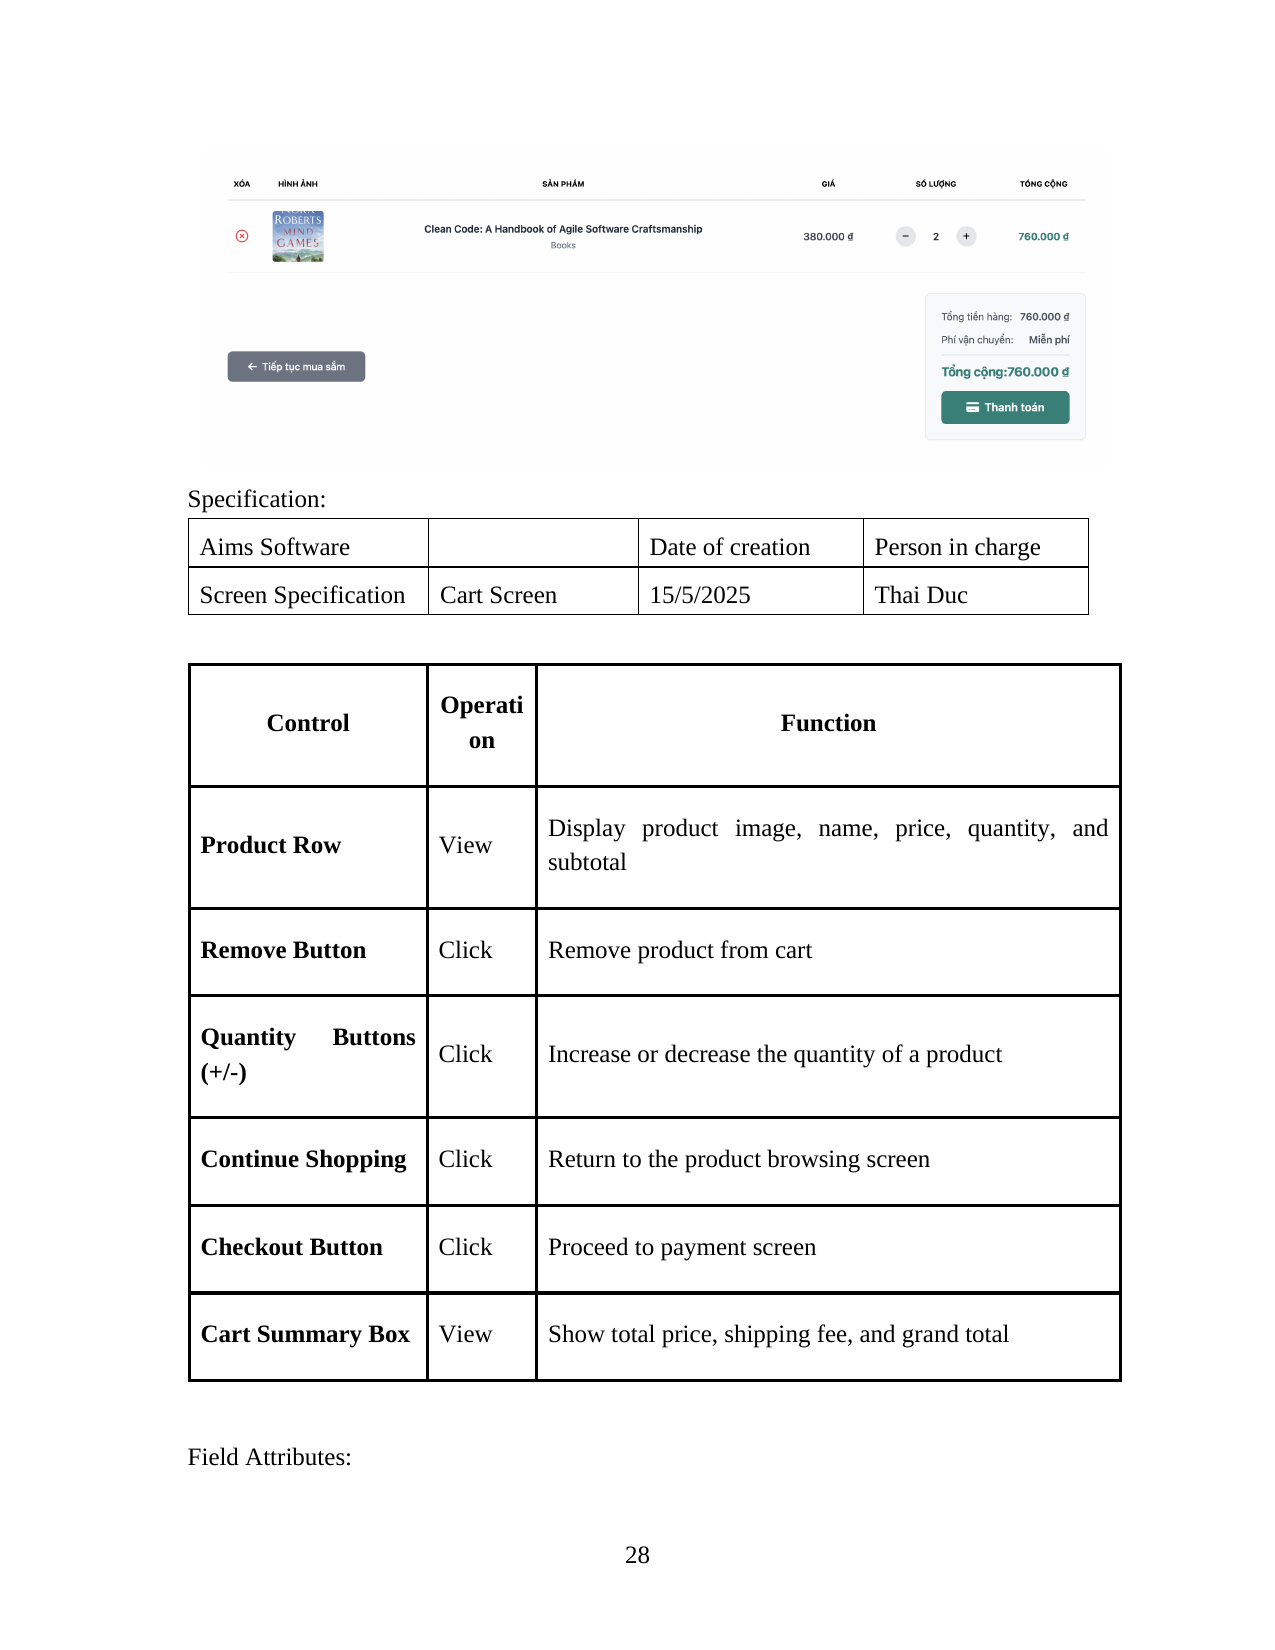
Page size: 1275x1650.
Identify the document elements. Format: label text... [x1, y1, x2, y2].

table_cell Product Row [191, 788, 426, 907]
table_cell Click [429, 910, 535, 994]
table_header [429, 519, 638, 566]
table_cell Quantity Buttons (+/-) [191, 997, 426, 1116]
table_cell 15/5/2025 [639, 568, 863, 614]
table_cell Click [429, 1207, 535, 1291]
table_cell Show total price, shipping fee, and grand total [538, 1295, 1119, 1379]
table_cell Cart Screen [429, 568, 638, 614]
table_cell Display product image, name, price, quantity, and subtotal [538, 788, 1119, 907]
table_header Aims Software [189, 519, 428, 566]
table_cell View [429, 1295, 535, 1379]
table_header Date of creation [639, 519, 863, 566]
table_cell Screen Specification [189, 568, 428, 614]
text Field Attributes: [187, 1442, 1087, 1470]
table_header Operation [429, 666, 535, 784]
table_header Person in charge [864, 519, 1088, 566]
table_cell Click [429, 997, 535, 1116]
table_header Control [191, 666, 426, 784]
text Specification: [187, 484, 1087, 513]
table_cell Checkout Button [191, 1207, 426, 1291]
table_cell Proceed to payment screen [538, 1207, 1119, 1291]
table_cell Return to the product browsing screen [538, 1119, 1119, 1204]
table_cell Remove Button [191, 910, 426, 994]
table_cell View [429, 788, 535, 907]
table_cell Cart Summary Box [191, 1295, 426, 1379]
table_cell Continue Shopping [191, 1119, 426, 1204]
table_cell Thai Duc [864, 568, 1088, 614]
table_cell Remove product from cart [538, 910, 1119, 994]
table_cell Increase or decrease the quantity of a product [538, 997, 1119, 1116]
table_header Function [538, 666, 1119, 784]
table_cell Click [429, 1119, 535, 1204]
